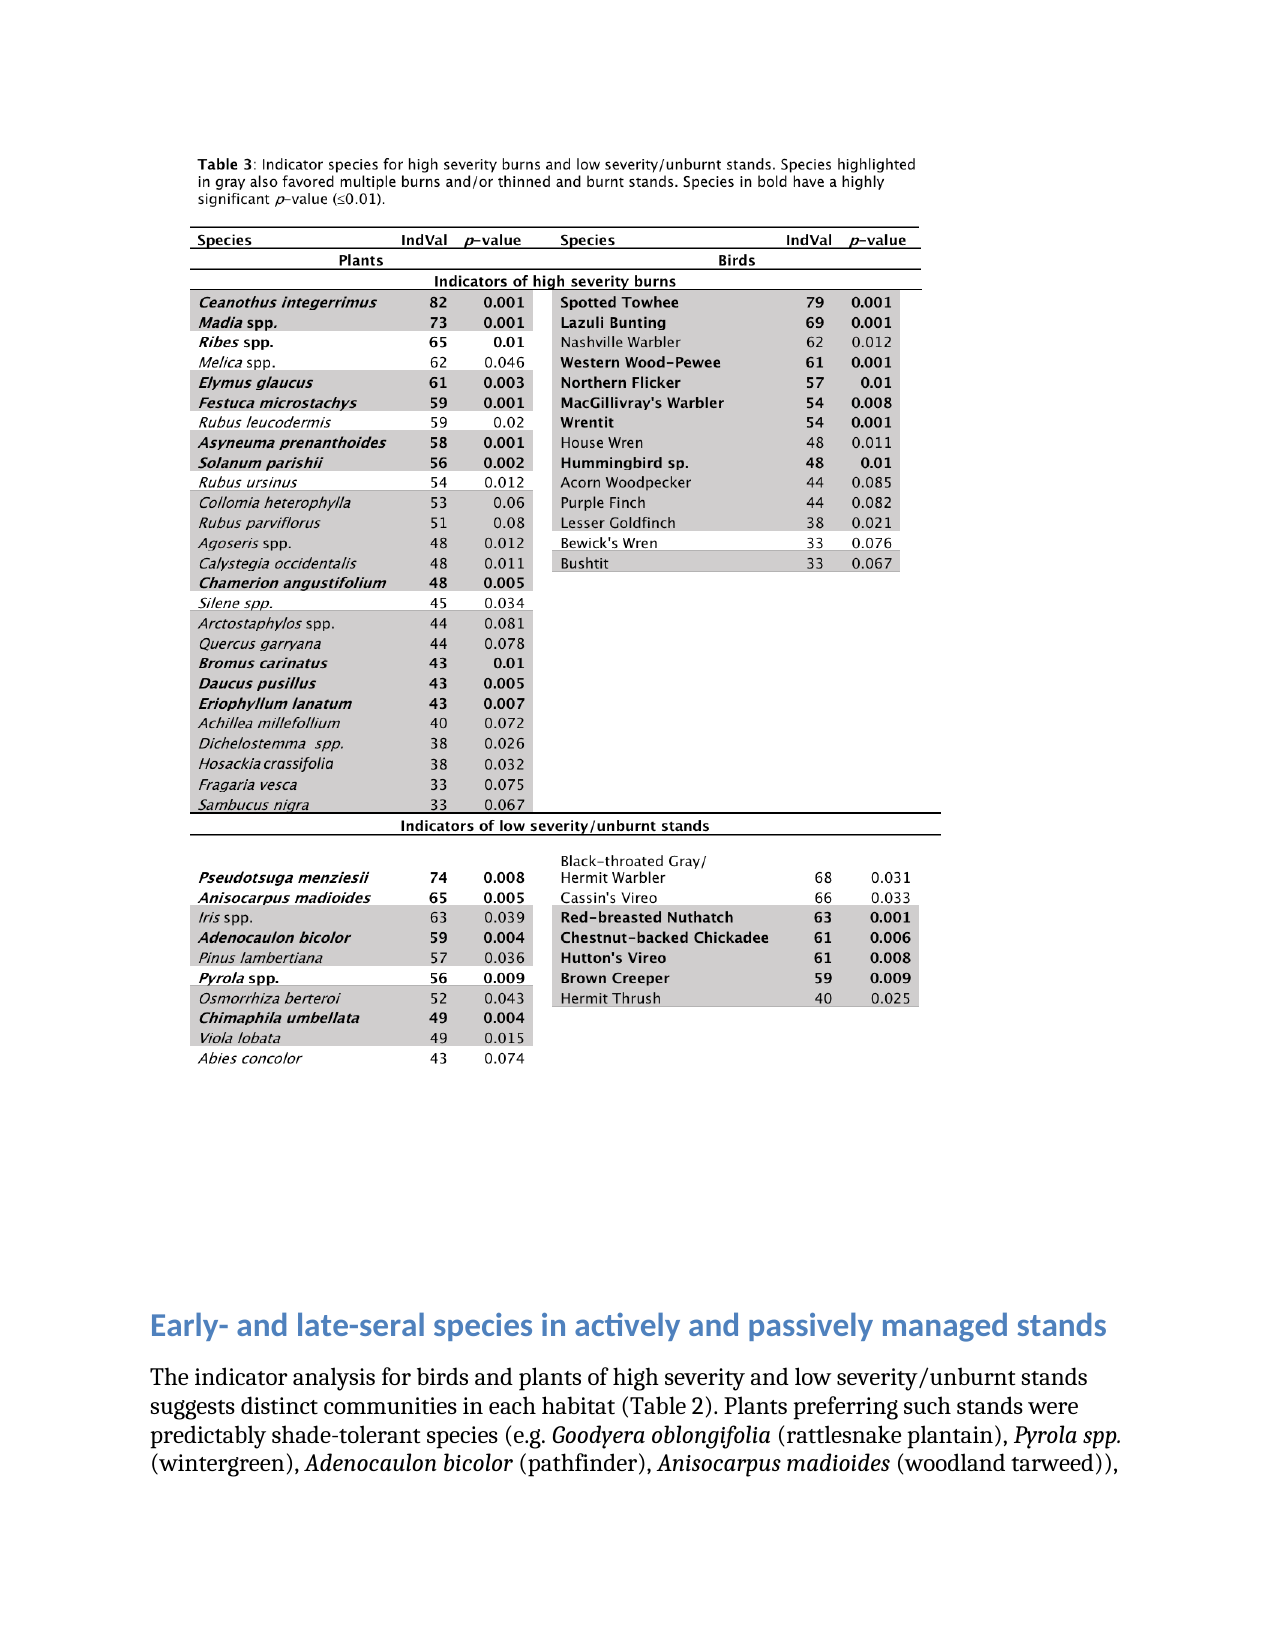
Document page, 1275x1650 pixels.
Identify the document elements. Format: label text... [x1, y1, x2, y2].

picture [168, 150, 1044, 1283]
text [150, 1363, 1125, 1478]
subtitle Early- and late-seral species in actively and passively managed stands [150, 1303, 1125, 1344]
